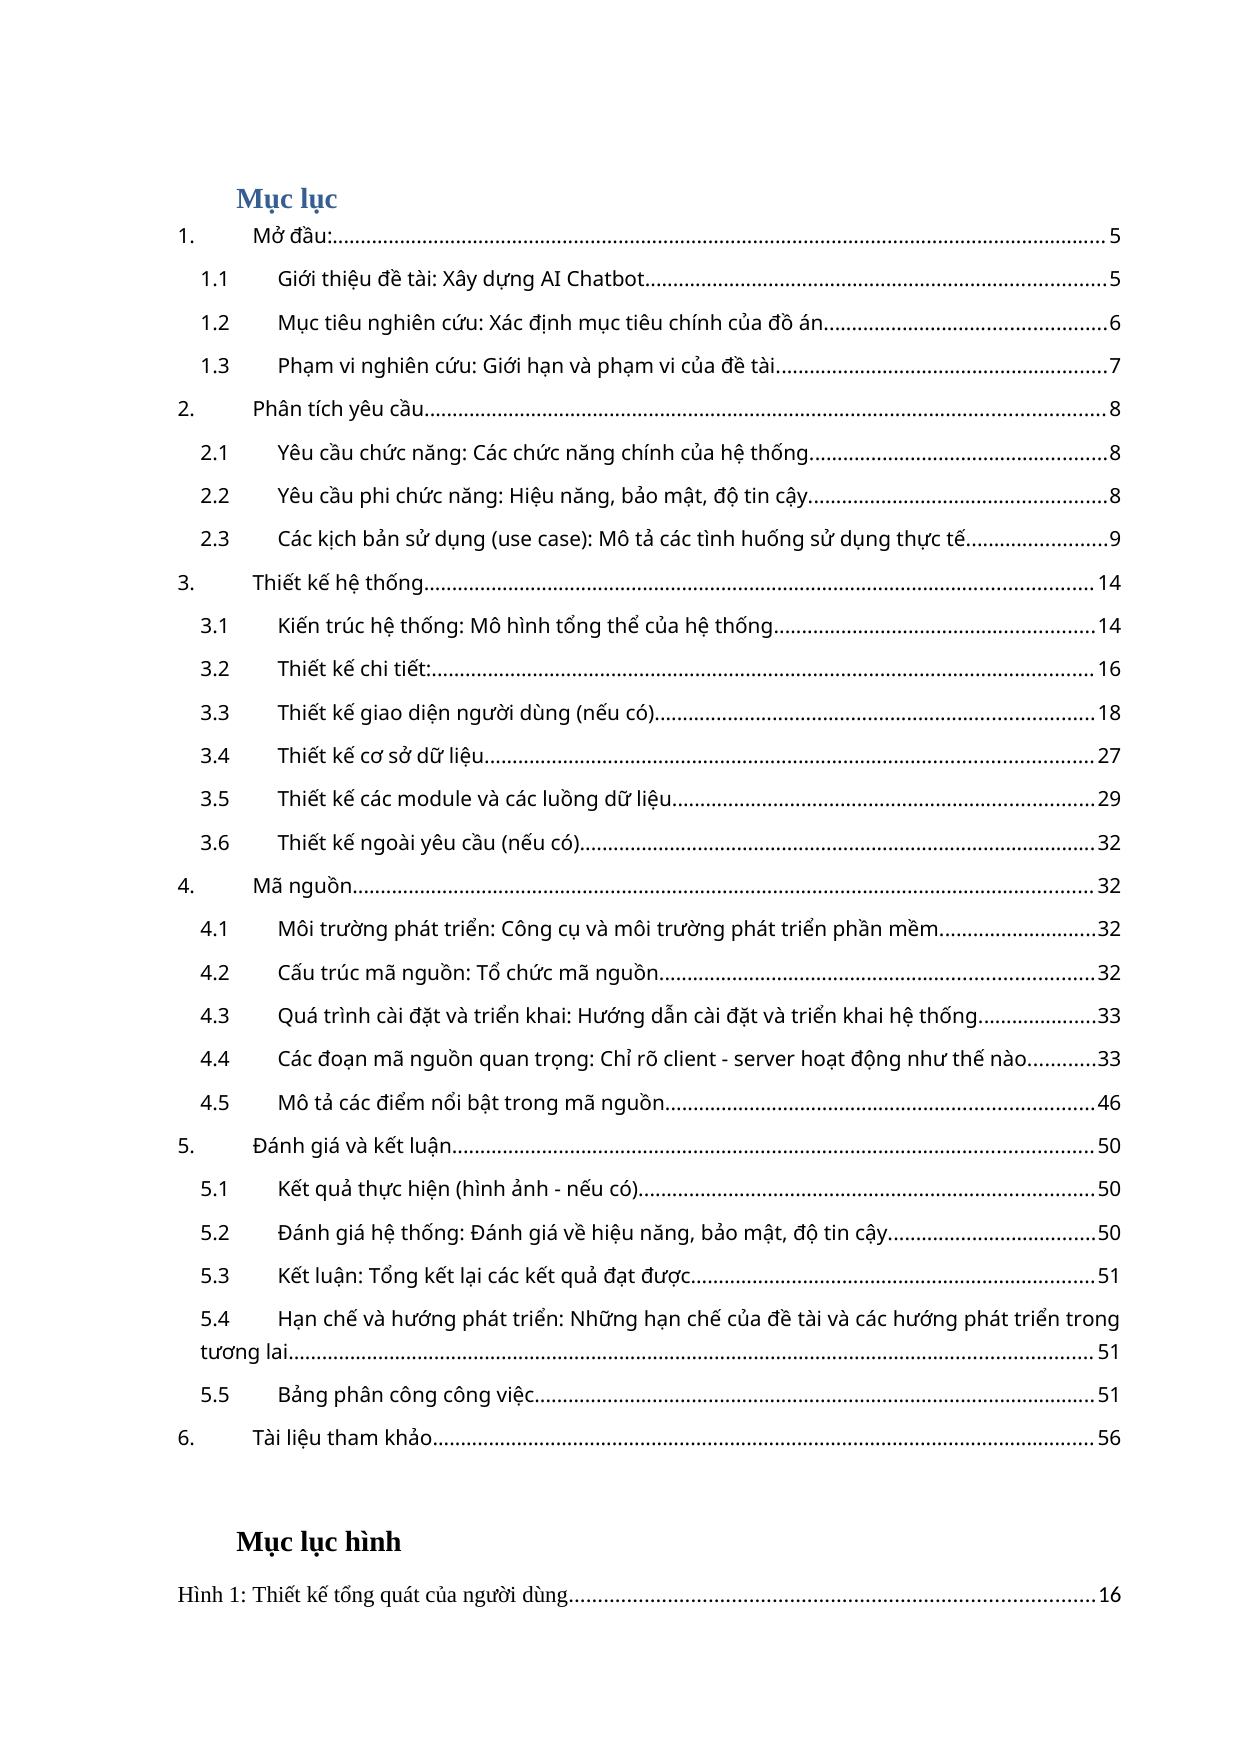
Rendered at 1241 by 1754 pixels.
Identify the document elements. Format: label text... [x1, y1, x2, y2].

text Hình 1: Thiết kế tổng quát của người dùng 16 [177, 1581, 1122, 1609]
text Mục lục hình [177, 1524, 1122, 1557]
